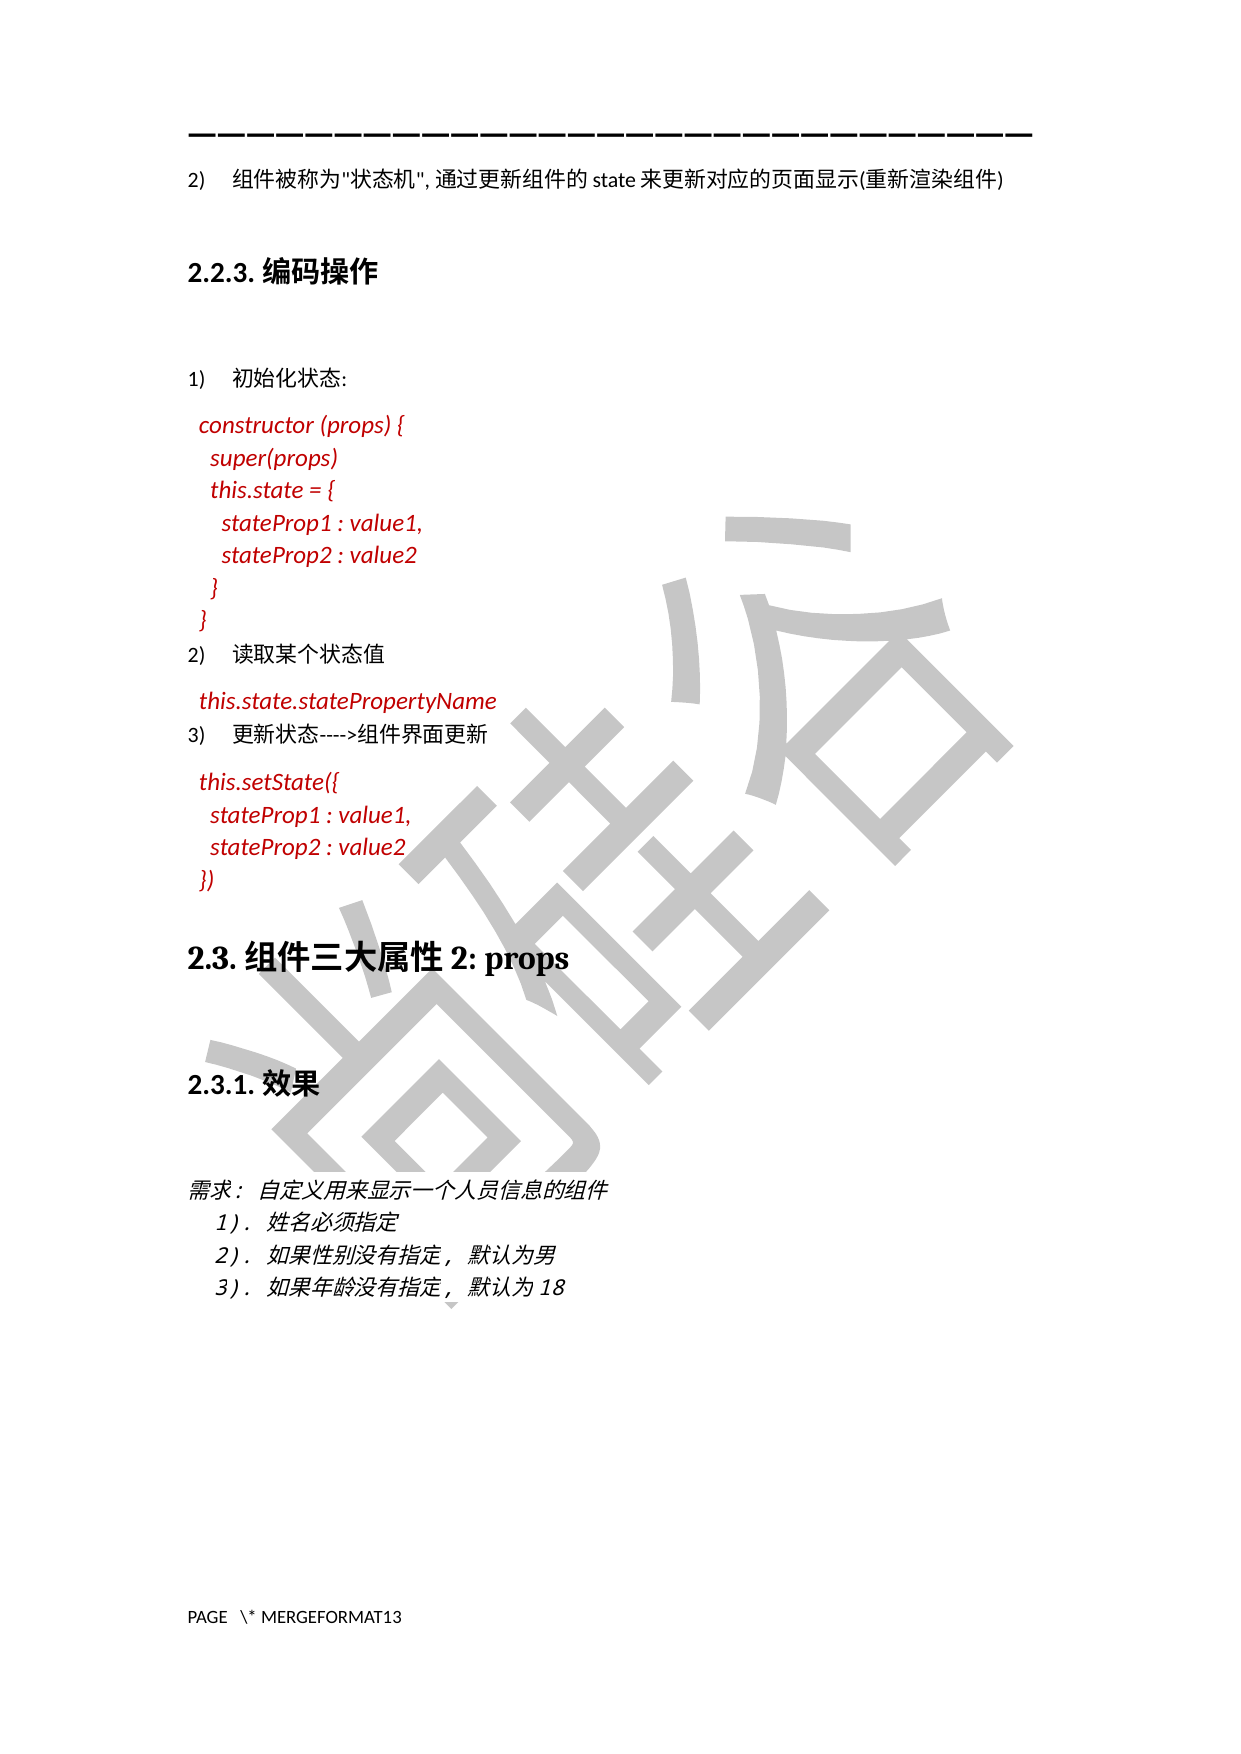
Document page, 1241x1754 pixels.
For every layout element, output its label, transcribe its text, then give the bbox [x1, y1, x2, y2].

subtitle 2.2.3. 编码操作 [187, 237, 1053, 302]
text } [187, 571, 1053, 604]
subtitle 2.3. 组件三大属性2: props [187, 922, 1053, 987]
list 读取某个状态值 [187, 636, 1053, 669]
text stateProp2 : value2 [187, 539, 1053, 571]
text } [187, 604, 1053, 636]
text this.setState({ [187, 765, 1053, 798]
list 组件被称为"状态机", 通过更新组件的state来更新对应的页面显示(重新渲染组件) [187, 162, 1053, 194]
list 初始化状态: [187, 360, 1053, 393]
text 3). 如果年龄没有指定, 默认为18 [537, 1270, 1053, 1302]
list 更新状态---->组件界面更新 [187, 717, 1053, 749]
subtitle 2.3.1. 效果 [187, 1049, 1053, 1114]
text constructor (props) { [187, 409, 1053, 441]
text stateProp2 : value2 [187, 830, 1053, 863]
text stateProp1 : value1, [187, 506, 1053, 539]
text 需求: 自定义用来显示一个人员信息的组件 1). 姓名必须指定 2). 如果性别没有指定, 默认为男 [187, 1172, 1053, 1270]
text this.state = { [187, 474, 1053, 506]
text super(props) [187, 441, 1053, 474]
text this.state.statePropertyName [187, 684, 1053, 717]
text stateProp1 : value1, [187, 798, 1053, 830]
text }) [187, 863, 1053, 895]
